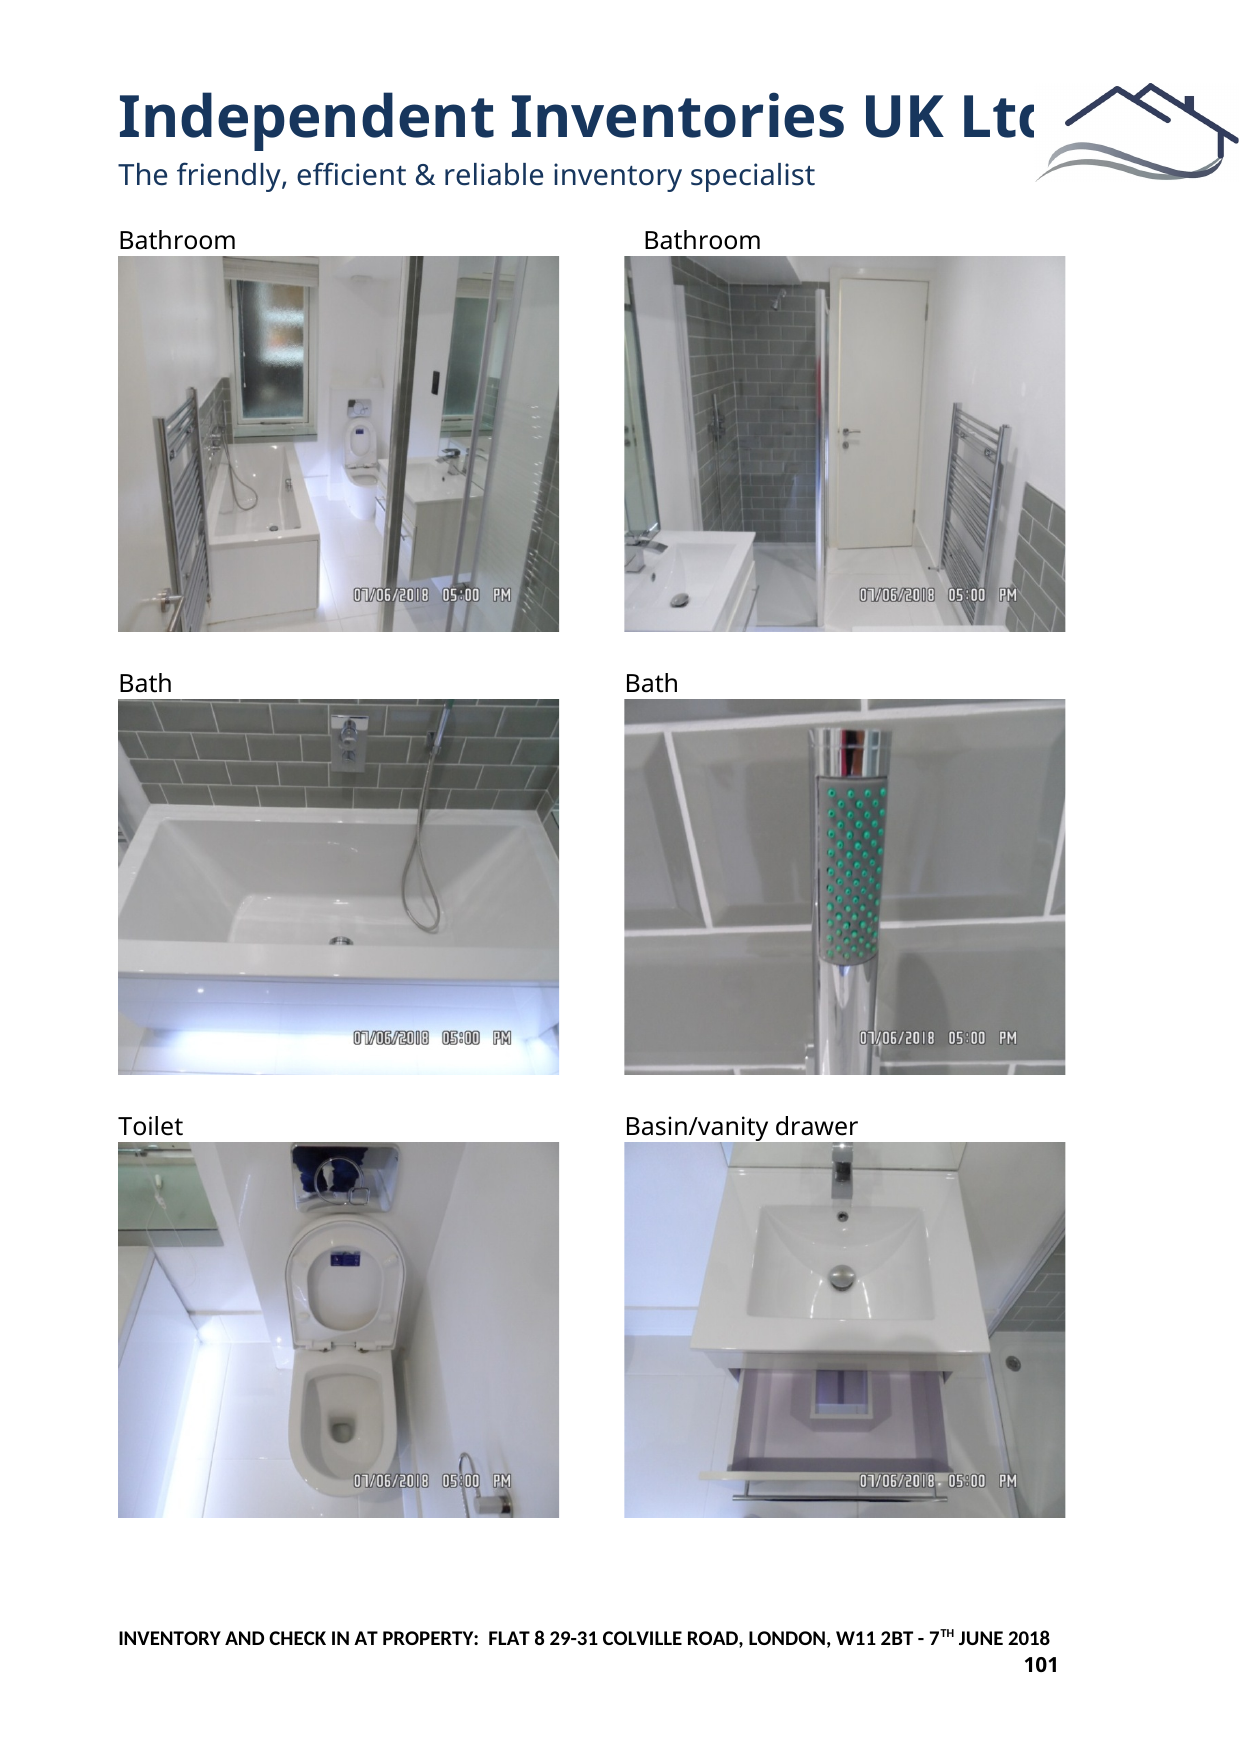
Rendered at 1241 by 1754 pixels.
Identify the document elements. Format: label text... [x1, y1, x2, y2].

picture [118, 1142, 560, 1518]
picture [624, 1142, 1066, 1518]
picture [118, 699, 560, 1075]
picture [1034, 83, 1239, 181]
picture [624, 699, 1066, 1075]
picture [118, 256, 560, 632]
text Bath Bath [118, 666, 1087, 700]
text Bathroom Bathroom [118, 223, 1087, 257]
text Toilet Basin/vanity drawer [118, 1109, 1087, 1143]
picture [624, 256, 1066, 632]
